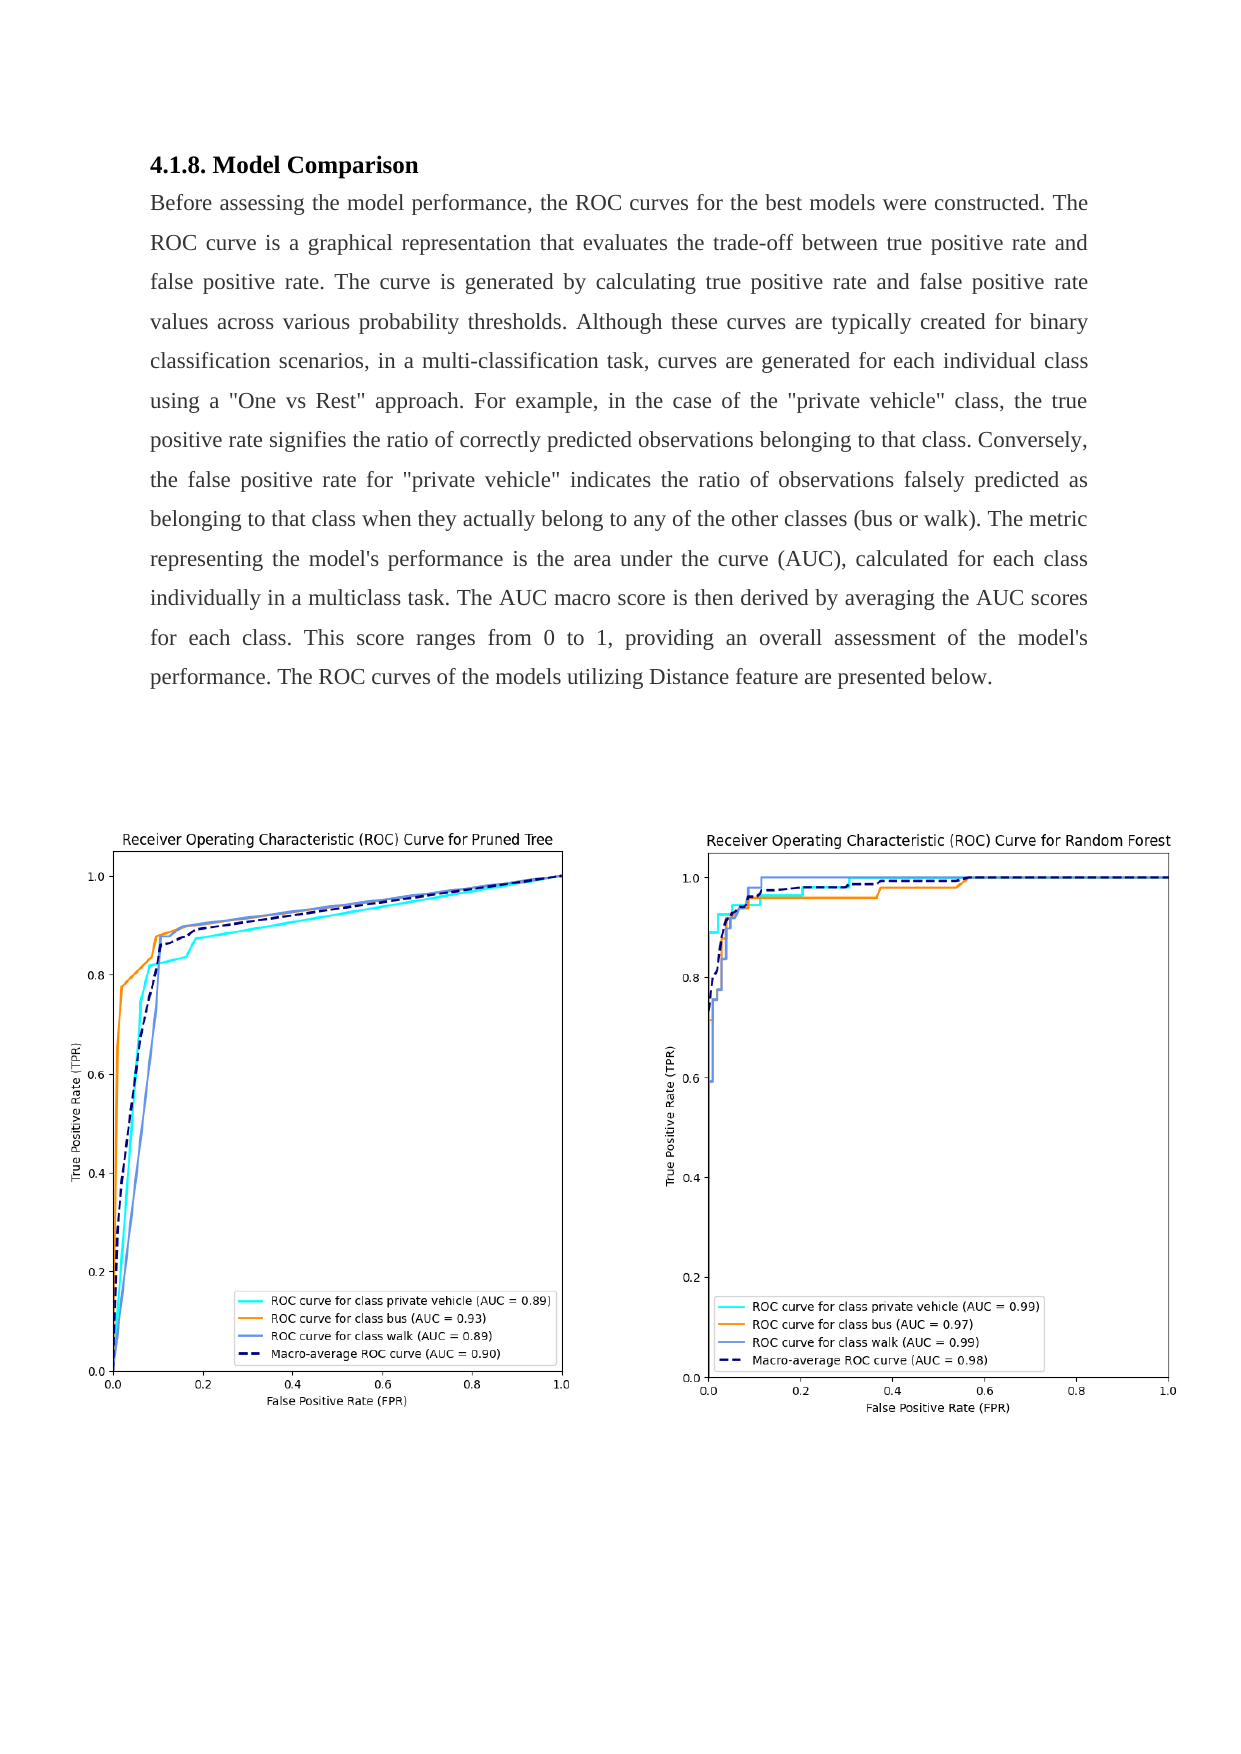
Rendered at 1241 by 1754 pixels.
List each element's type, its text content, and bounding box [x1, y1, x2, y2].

picture [62, 824, 578, 1415]
text Before assessing the model performance, the ROC curves for the best models were constructed. The ROC curve is a graphical representation that evaluates the trade-off between true positive rate and false positive rate. The curve is generated by calculating true positive rate and false positive rate values across various probability thresholds. Although these curves are typically created for binary classification scenarios, in a multi-classification task, curves are generated for each individual class using a "One vs Rest" approach. For example, in the case of the "private vehicle" class, the true positive rate signifies the ratio of correctly predicted observations belonging to that class. Conversely, the false positive rate for "private vehicle" indicates the ratio of observations falsely predicted as belonging to that class when they actually belong to any of the other classes (bus or walk). The metric representing the model's performance is the area under the curve (AUC), calculated for each class individually in a multiclass task. The AUC macro score is then derived by averaging the AUC scores for each class. This score ranges from 0 to 1, providing an overall assessment of the model's performance. The ROC curves of the models utilizing Distance feature are presented below. [150, 189, 1090, 689]
picture [656, 825, 1185, 1422]
subtitle 4.1.8. Model Comparison [150, 150, 1090, 179]
